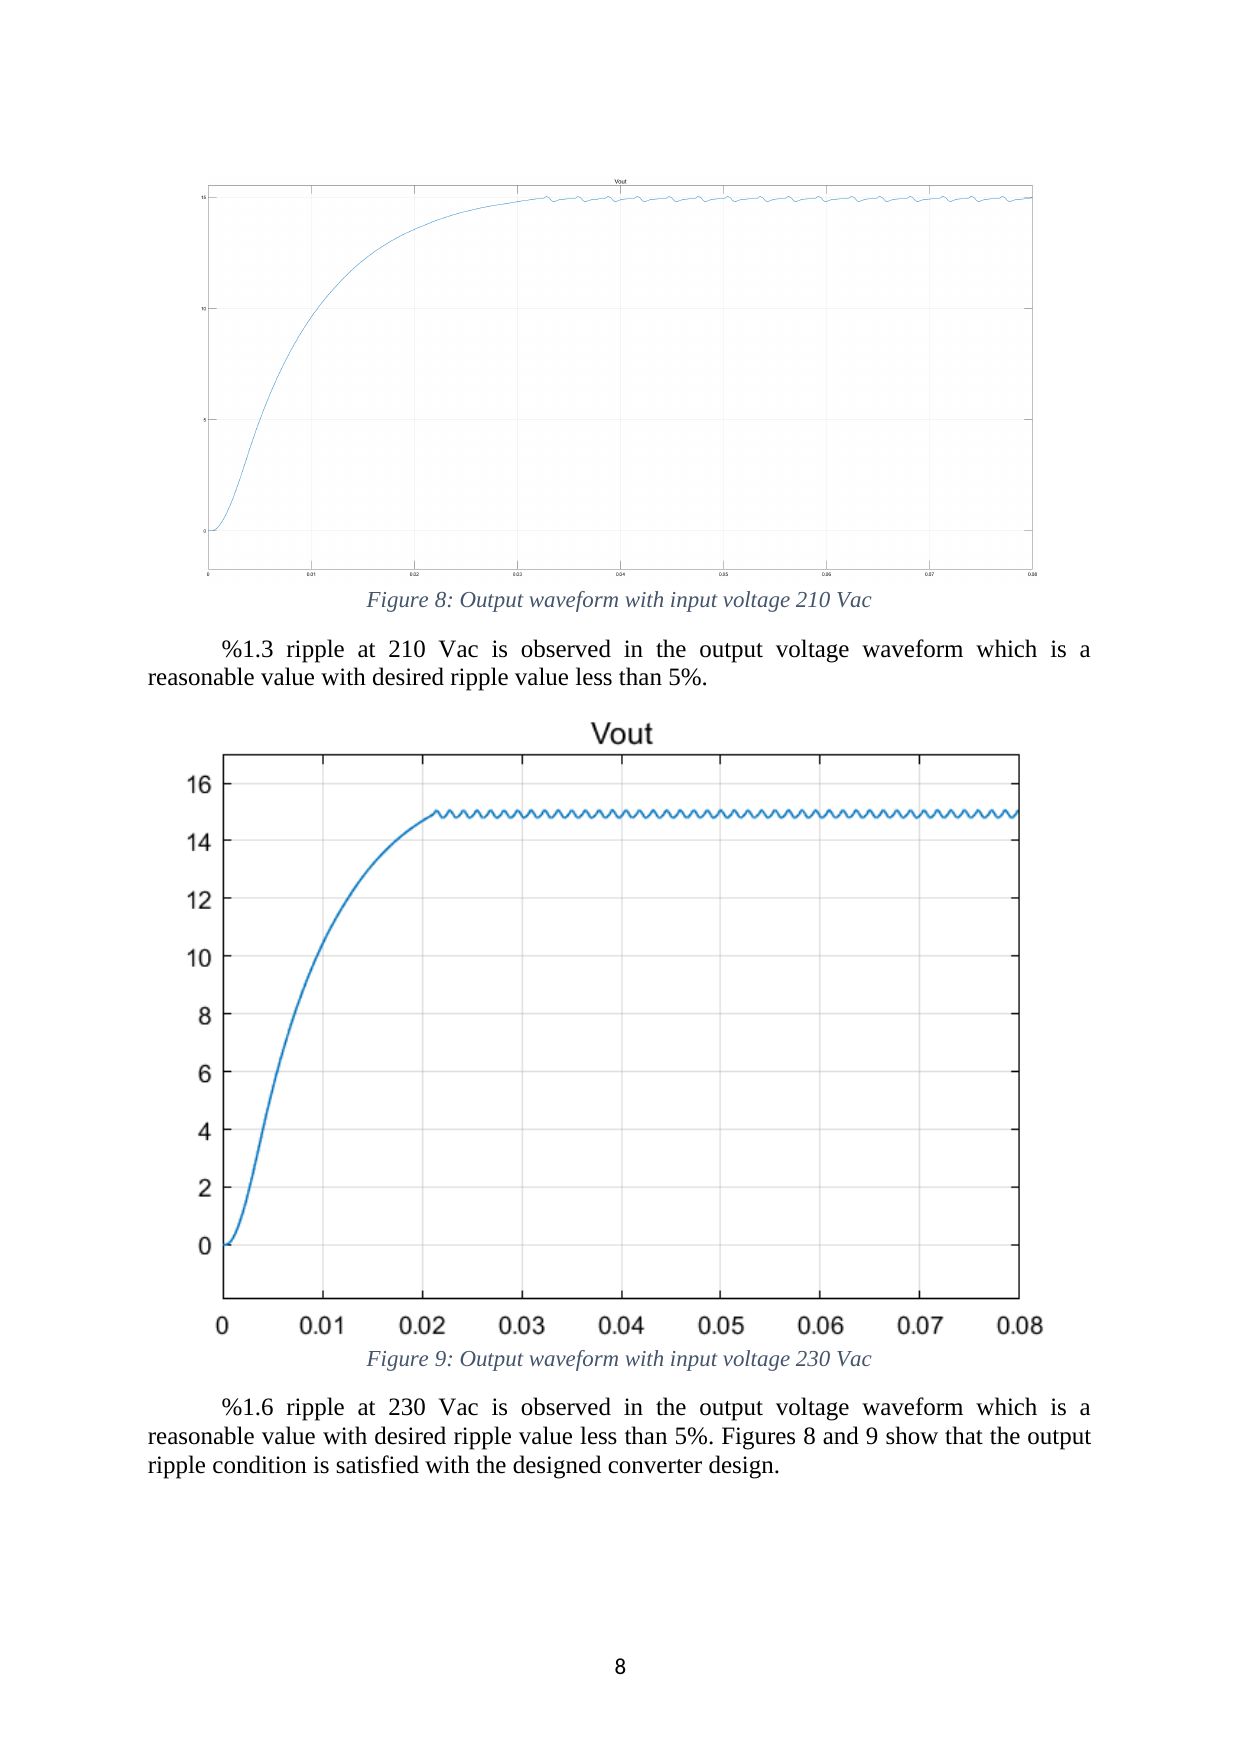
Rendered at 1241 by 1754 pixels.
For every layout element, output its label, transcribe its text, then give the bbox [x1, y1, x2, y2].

text Figure 8: Output waveform with input voltage 210 Vac [148, 586, 1093, 613]
picture [181, 720, 1059, 1346]
text Figure 9: Output waveform with input voltage 230 Vac [148, 1345, 1093, 1372]
picture [200, 176, 1040, 587]
text %1.6 ripple at 230 Vac is observed in the output voltage waveform which is a reasonable value with desired ripple value less than 5%. Figures 8 and 9 show that the output ripple condition is satisfied with the designed converter design. [148, 1392, 1093, 1479]
text %1.3 ripple at 210 Vac is observed in the output voltage waveform which is a reasonable value with desired ripple value less than 5%. [148, 634, 1093, 691]
